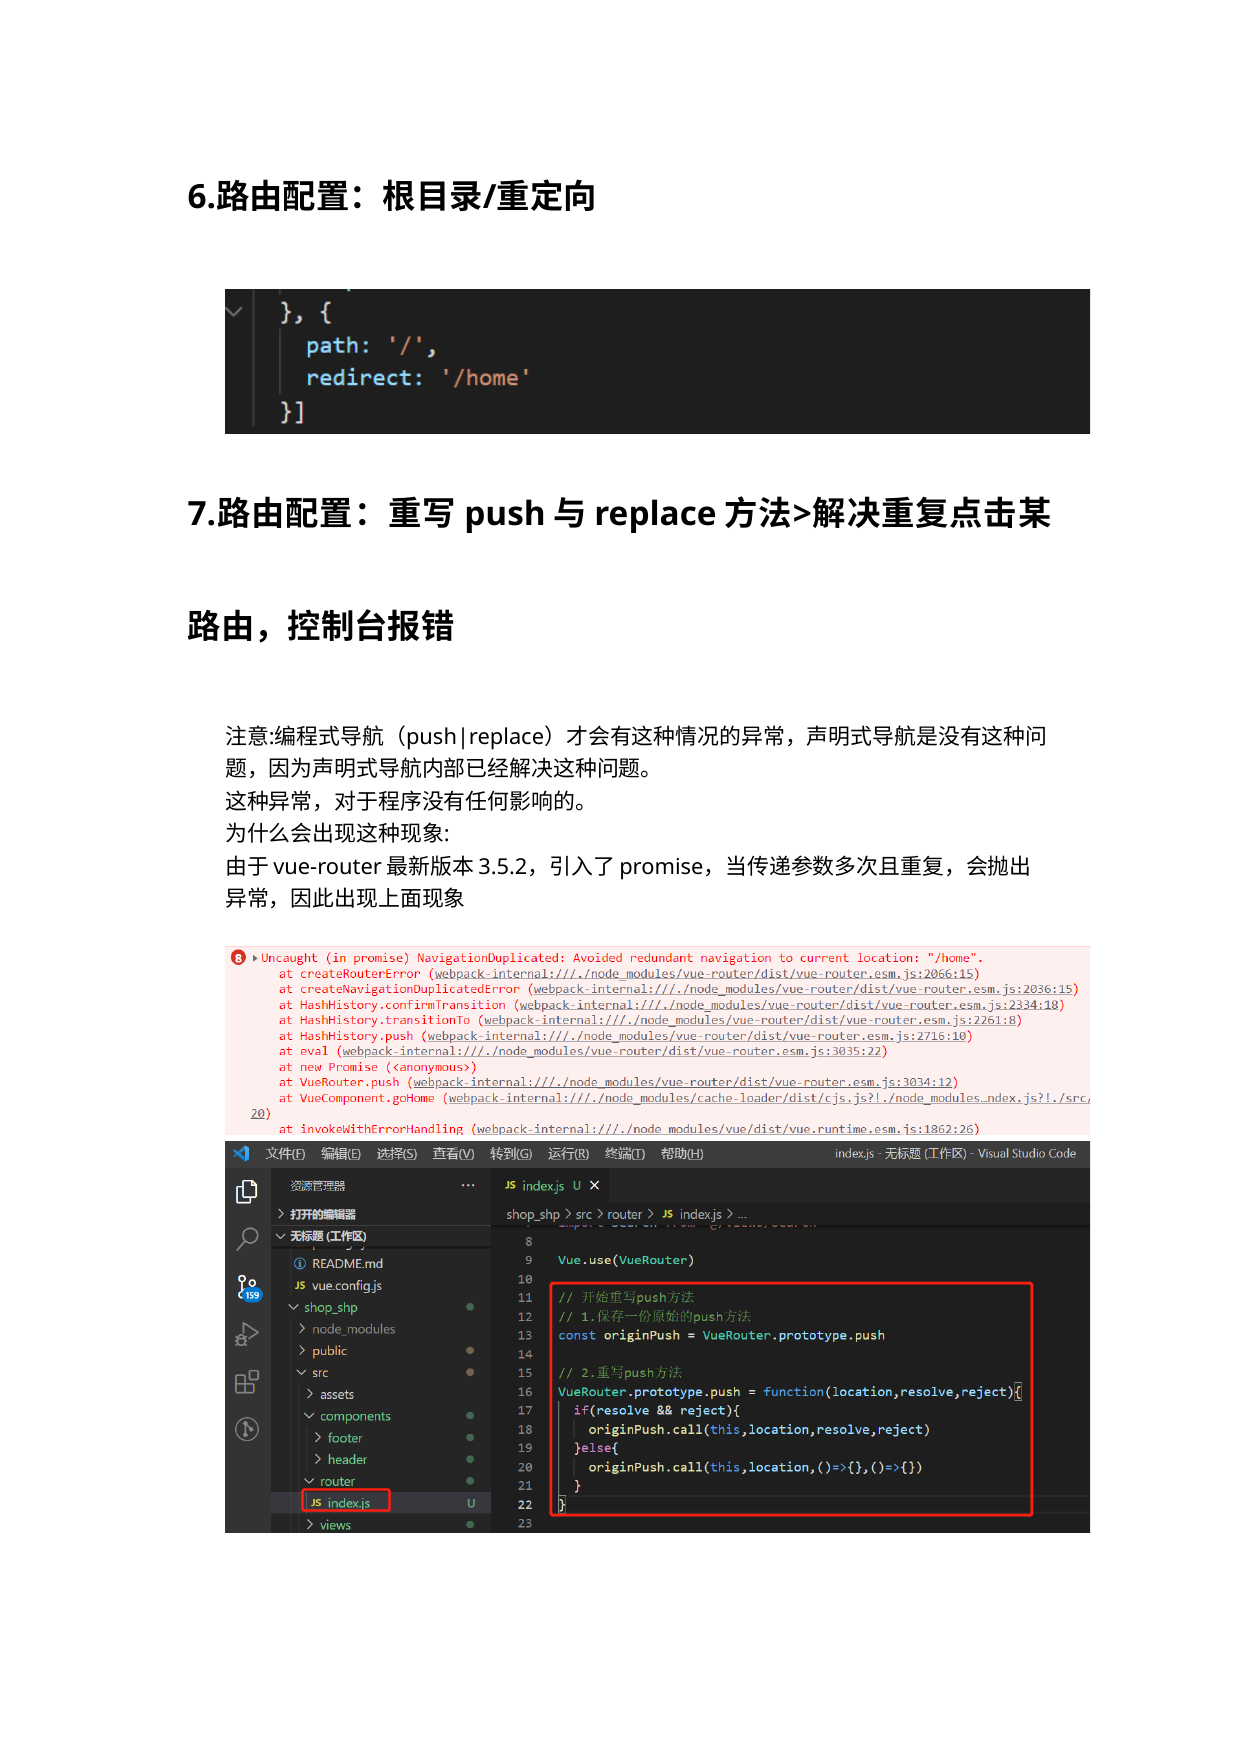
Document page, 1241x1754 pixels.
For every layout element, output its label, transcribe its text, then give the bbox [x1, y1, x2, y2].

picture [225, 1141, 1091, 1533]
text 由于vue-router最新版本3.5.2，引入了promise，当传递参数多次且重复，会抛出异常，因此出现上面现象 [225, 848, 1053, 913]
text 这种异常，对于程序没有任何影响的。 [225, 783, 1053, 816]
text 注意:编程式导航（push|replace）才会有这种情况的异常，声明式导航是没有这种问题，因为声明式导航内部已经解决这种问题。 [225, 718, 1053, 783]
text 为什么会出现这种现象: [225, 816, 1053, 848]
picture [225, 289, 1091, 434]
picture [225, 946, 1091, 1135]
subtitle 6.路由配置：根目录/重定向 [187, 162, 1053, 227]
subtitle 7.路由配置：重写push与replace方法>解决重复点击某路由，控制台报错 [187, 479, 1053, 656]
